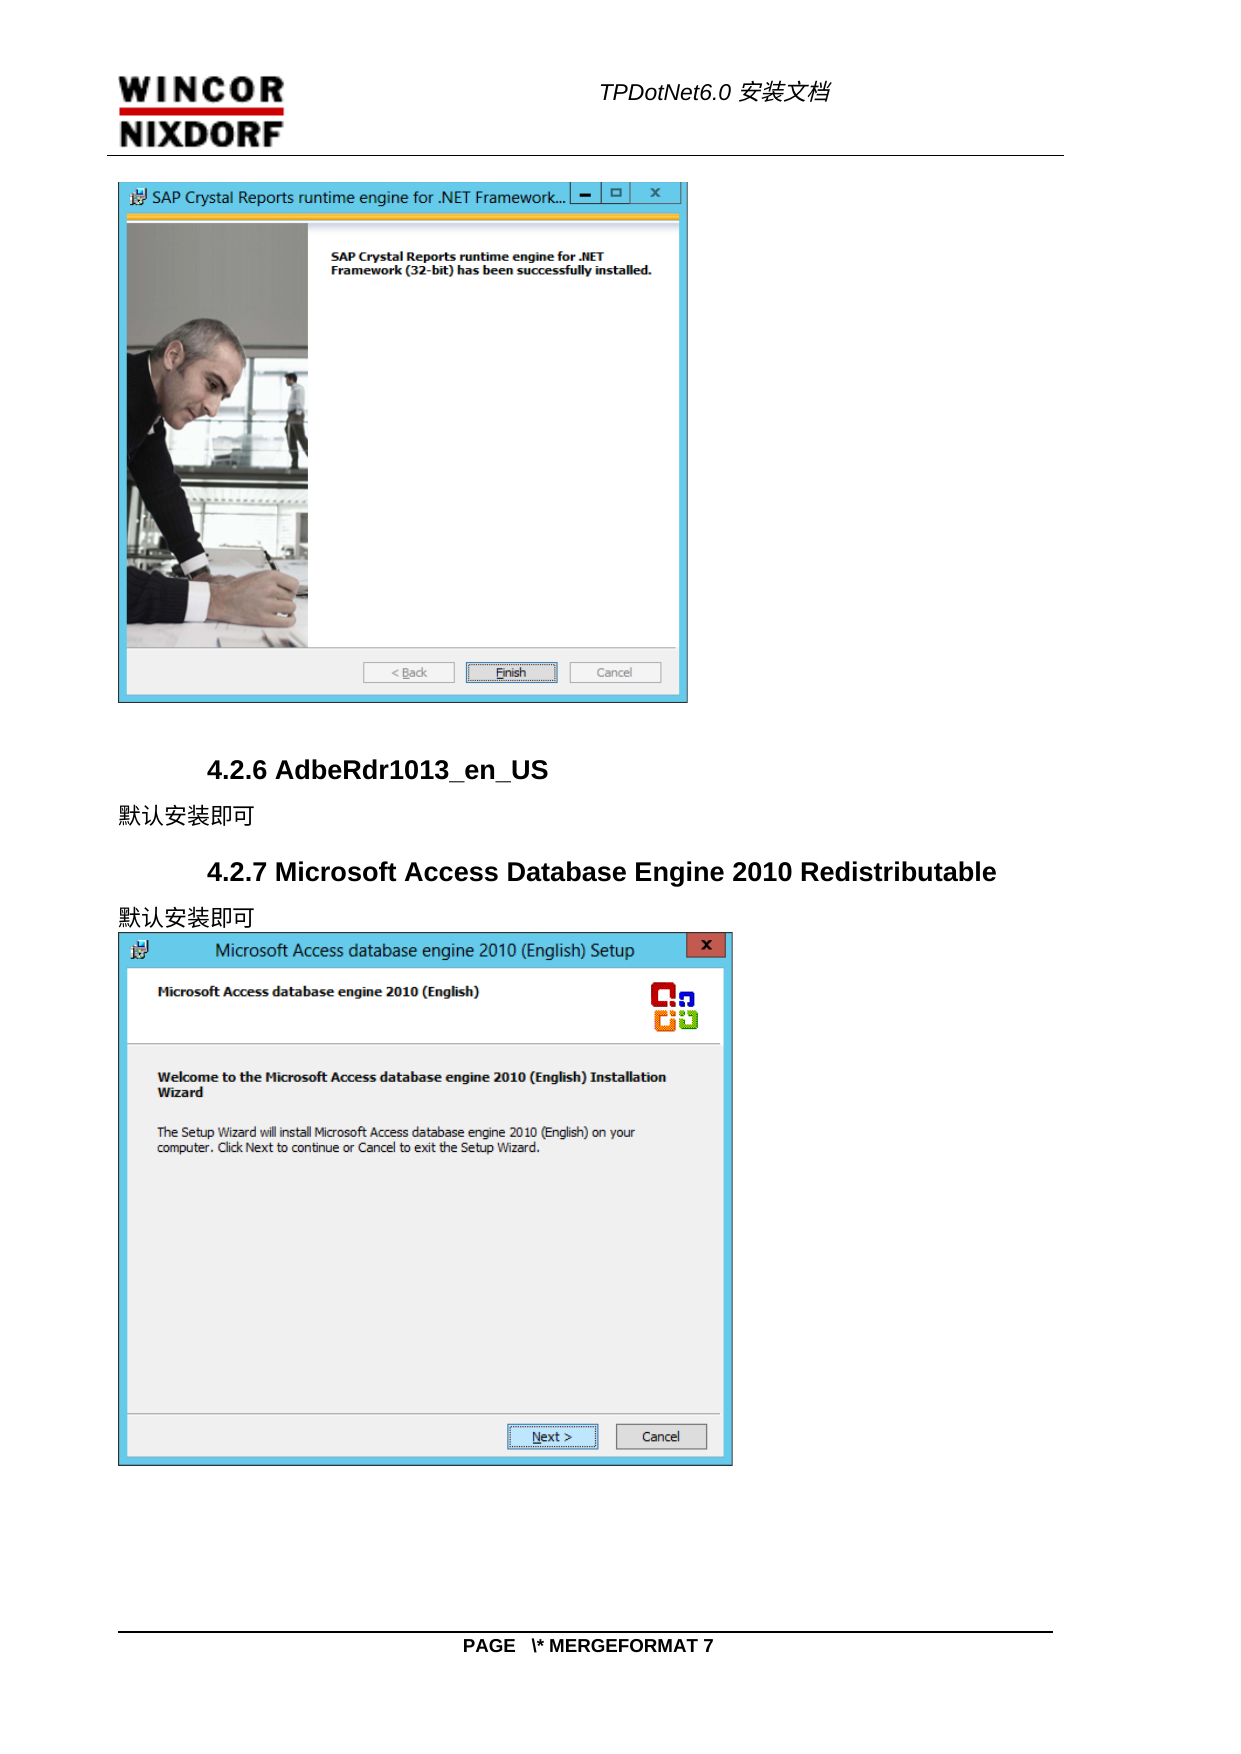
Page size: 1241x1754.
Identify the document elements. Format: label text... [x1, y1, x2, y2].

text 默认安装即可 [118, 899, 1053, 933]
subtitle 4.2.6 AdbeRdr1013_en_US [207, 754, 1053, 785]
picture [118, 182, 688, 703]
picture [118, 73, 288, 155]
picture [118, 932, 733, 1466]
subtitle 4.2.7 Microsoft Access Database Engine 2010 Redistributable [207, 856, 1053, 887]
text 默认安装即可 [118, 798, 1053, 831]
